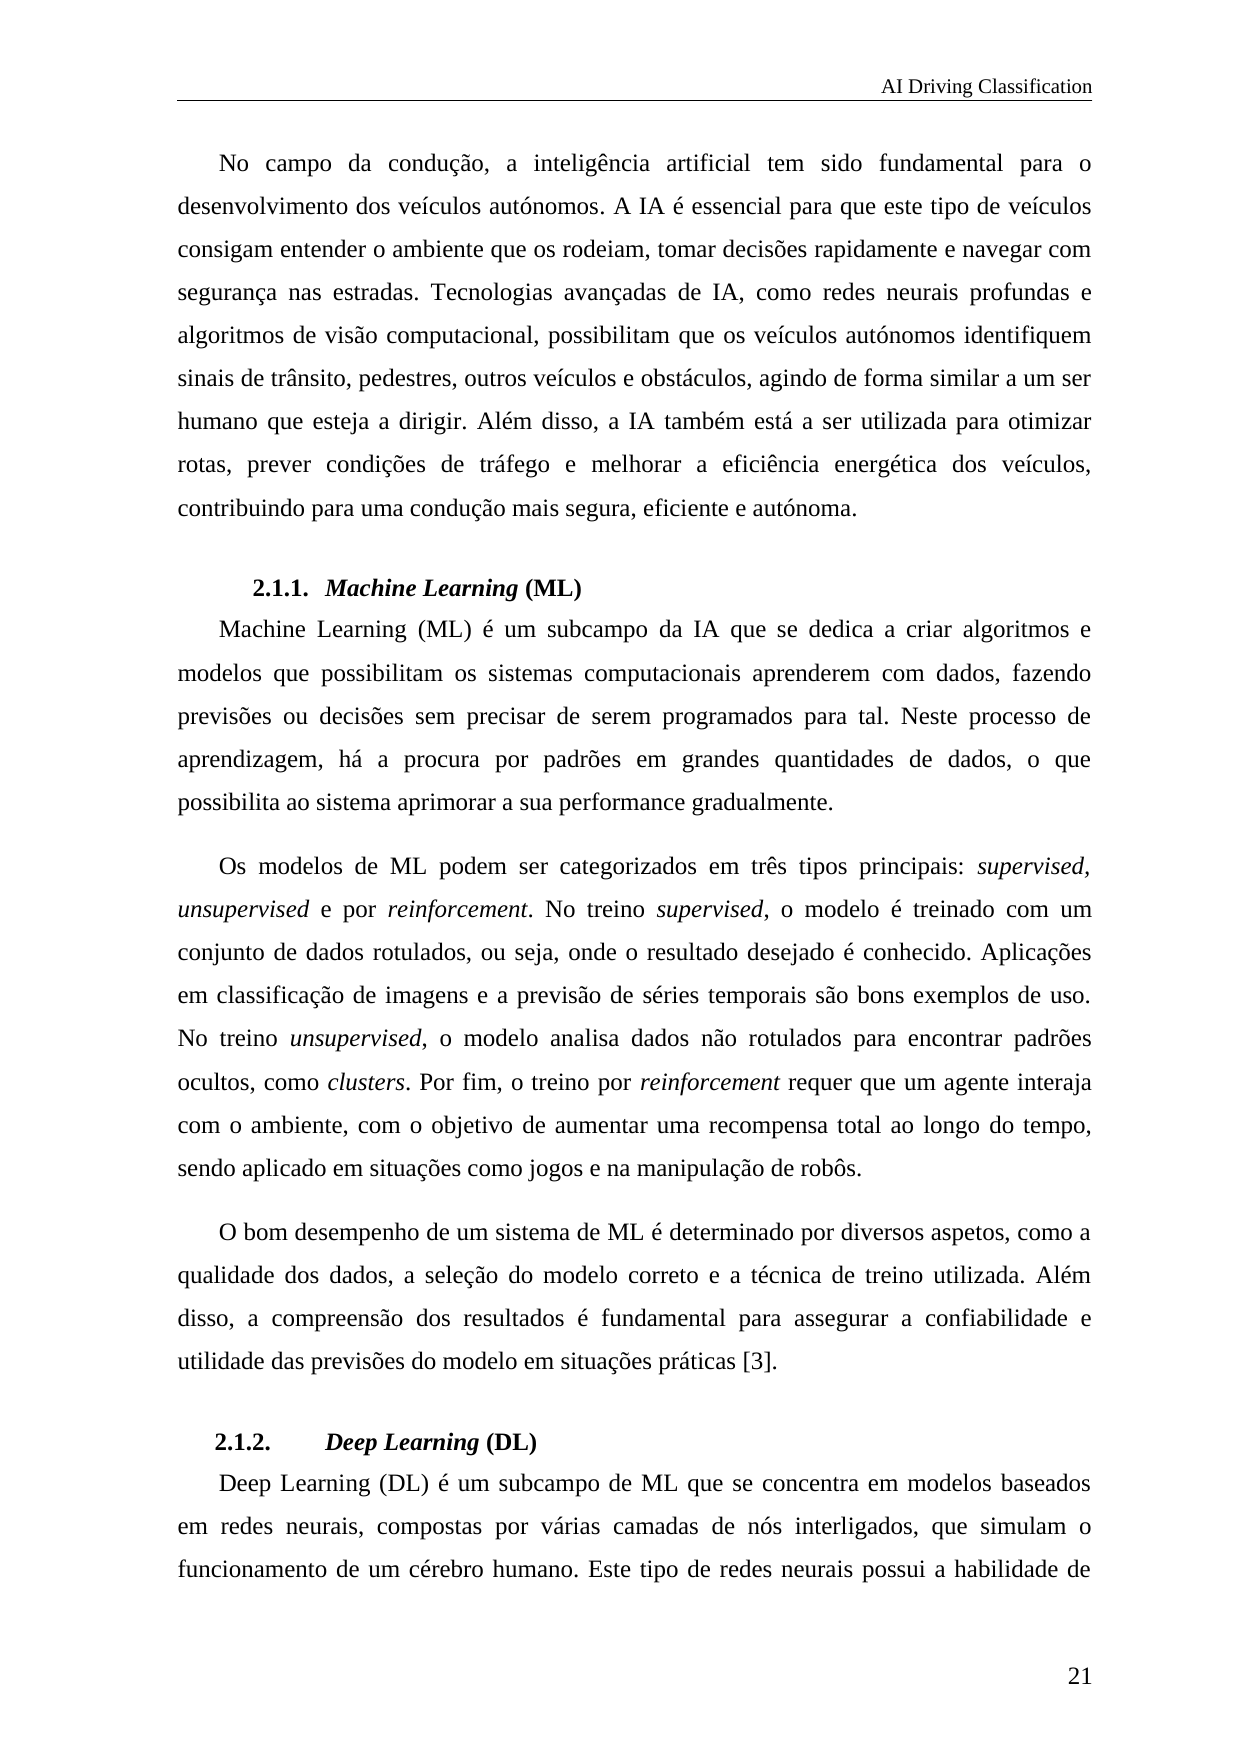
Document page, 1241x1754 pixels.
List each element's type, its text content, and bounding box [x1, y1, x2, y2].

text O bom desempenho de um sistema de ML é determinado por diversos aspetos, como a qualidade dos dados, a seleção do modelo correto e a técnica de treino utilizada. Além disso, a compreensão dos resultados é fundamental para assegurar a confiabilidade e utilidade das previsões do modelo em situações práticas . [177, 1217, 1092, 1375]
subtitle Machine Learning (ML) [252, 573, 1092, 602]
text Machine Learning (ML) é um subcampo da IA que se dedica a criar algoritmos e modelos que possibilitam os sistemas computacionais aprenderem com dados, fazendo previsões ou decisões sem precisar de serem programados para tal. Neste processo de aprendizagem, há a procura por padrões em grandes quantidades de dados, o que possibilita ao sistema aprimorar a sua performance gradualmente. [177, 614, 1092, 816]
text No campo da condução, a inteligência artificial tem sido fundamental para o desenvolvimento dos veículos autónomos. A IA é essencial para que este tipo de veículos consigam entender o ambiente que os rodeiam, tomar decisões rapidamente e navegar com segurança nas estradas. Tecnologias avançadas de IA, como redes neurais profundas e algoritmos de visão computacional, possibilitam que os veículos autónomos identifiquem sinais de trânsito, pedestres, outros veículos e obstáculos, agindo de forma similar a um ser humano que esteja a dirigir. Além disso, a IA também está a ser utilizada para otimizar rotas, prever condições de tráfego e melhorar a eficiência energética dos veículos, contribuindo para uma condução mais segura, eficiente e autónoma. [177, 148, 1092, 521]
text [177, 1468, 1092, 1583]
subtitle Deep Learning (DL) [214, 1427, 1092, 1456]
text Os modelos de ML podem ser categorizados em três tipos principais: supervised, unsupervised e por reinforcement. No treino supervised, o modelo é treinado com um conjunto de dados rotulados, ou seja, onde o resultado desejado é conhecido. Aplicações em classificação de imagens e a previsão de séries temporais são bons exemplos de uso. No treino unsupervised, o modelo analisa dados não rotulados para encontrar padrões ocultos, como clusters. Por fim, o treino por reinforcement requer que um agente interaja com o ambiente, com o objetivo de aumentar uma recompensa total ao longo do tempo, sendo aplicado em situações como jogos e na manipulação de robôs. [177, 851, 1092, 1182]
